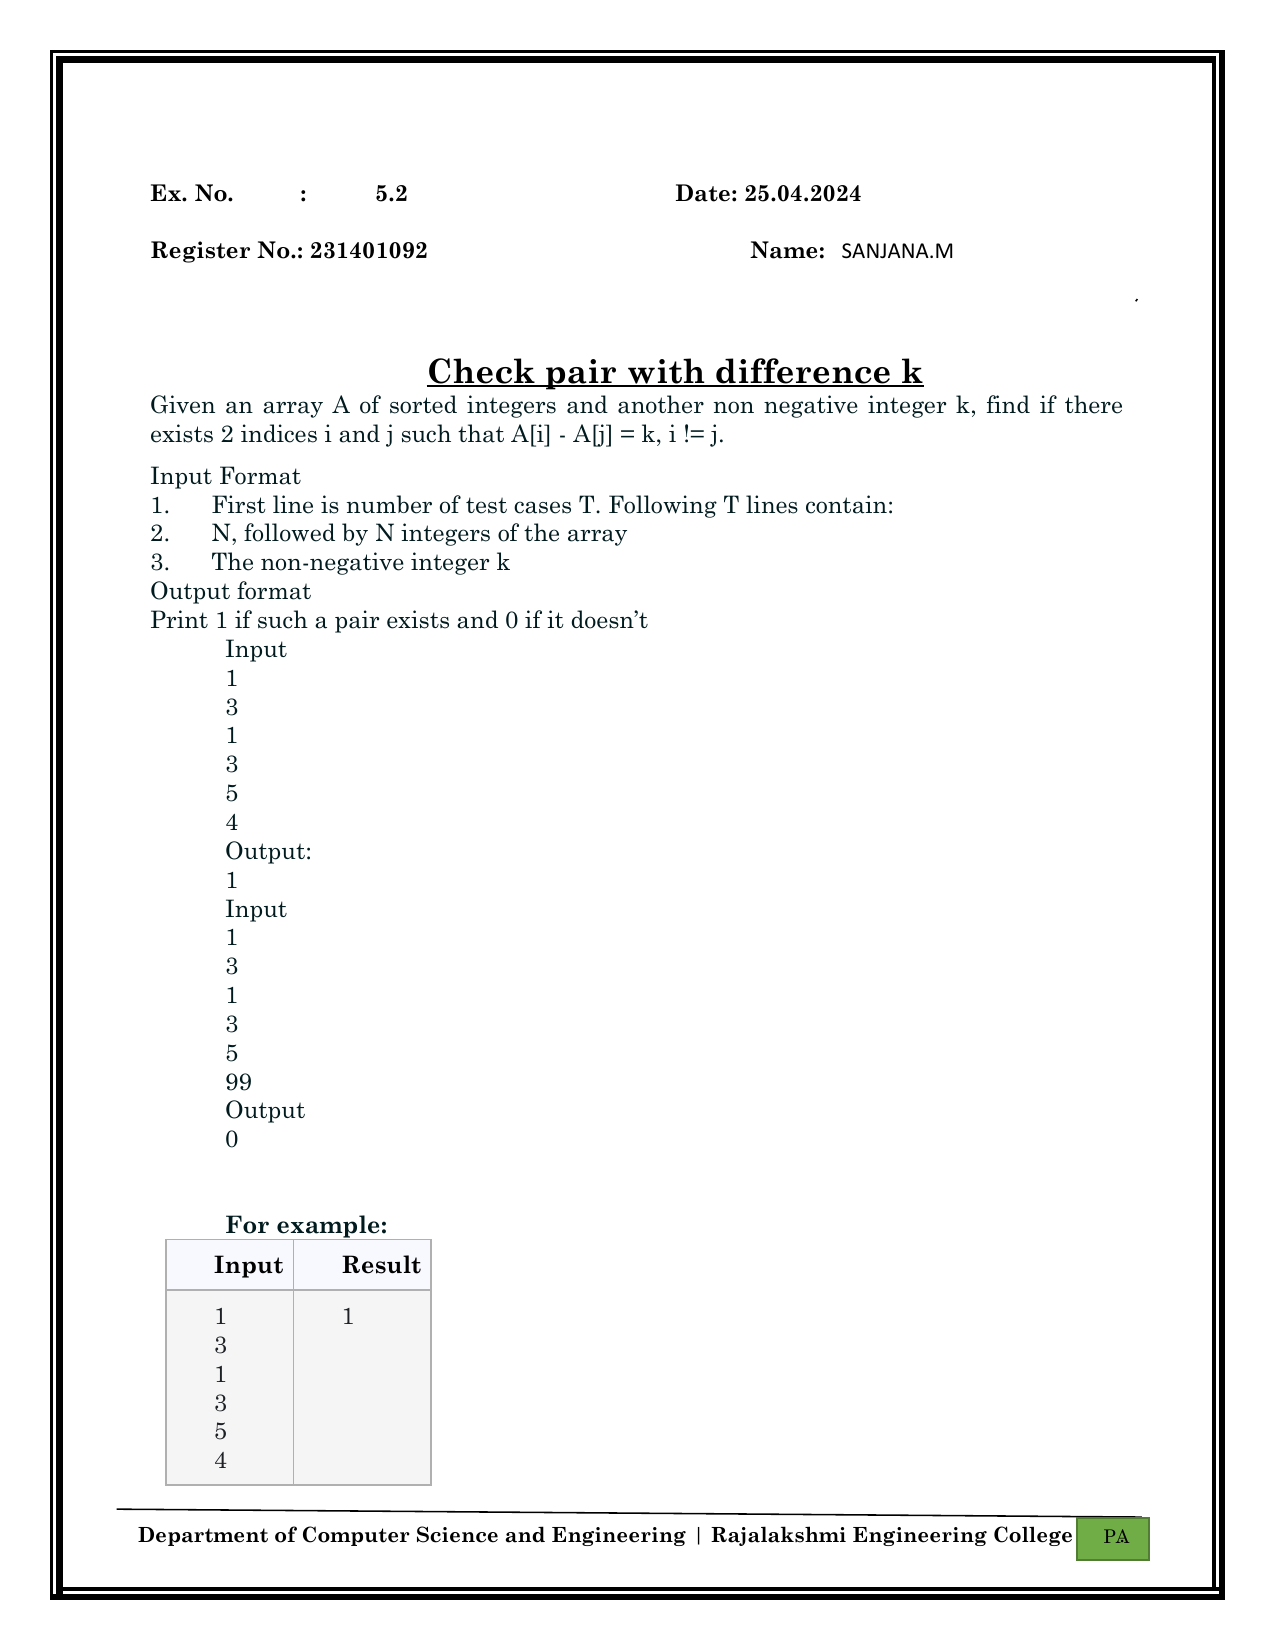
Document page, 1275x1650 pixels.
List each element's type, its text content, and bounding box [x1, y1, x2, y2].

text 3. The non-negative integer k [150, 547, 1125, 576]
text 1 [225, 662, 1125, 691]
text 4 [225, 807, 1125, 836]
text 0 [225, 1124, 1125, 1153]
text 1 [225, 864, 1125, 893]
text 1 [225, 980, 1125, 1009]
text Input [225, 893, 1125, 922]
text 3 [225, 1009, 1125, 1038]
text 3 [225, 691, 1125, 720]
text 1 [225, 720, 1125, 749]
text Input Format [150, 461, 1125, 489]
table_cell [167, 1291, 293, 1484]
text 99 [225, 1066, 1125, 1095]
text Input [225, 634, 1125, 662]
text Check pair with difference k [225, 350, 1125, 390]
text Output [225, 1095, 1125, 1124]
text 3 [225, 951, 1125, 980]
text 1 [225, 922, 1125, 951]
text 2. N, followed by N integers of the array [150, 518, 1125, 547]
text 3 [225, 749, 1125, 778]
text Register No.: 231401092 Name: SANJANA.M [150, 236, 1125, 264]
text For example: [225, 1210, 1125, 1239]
text Output: [225, 836, 1125, 864]
text Given an array A of sorted integers and another non negative integer k, find if there exists 2 indices i and j such that A[i] - A[j] = k, i != j. [150, 390, 1125, 448]
text 5 [225, 778, 1125, 807]
text Ex. No. : 5.2 Date: 25.04.2024 [150, 179, 1125, 207]
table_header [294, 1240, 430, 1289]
text 1. First line is number of test cases T. Following T lines contain: [150, 489, 1125, 518]
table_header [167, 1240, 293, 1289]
text Output format [150, 576, 1125, 605]
text 5 [225, 1038, 1125, 1066]
text Print 1 if such a pair exists and 0 if it doesn’t [150, 605, 1125, 634]
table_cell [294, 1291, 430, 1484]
